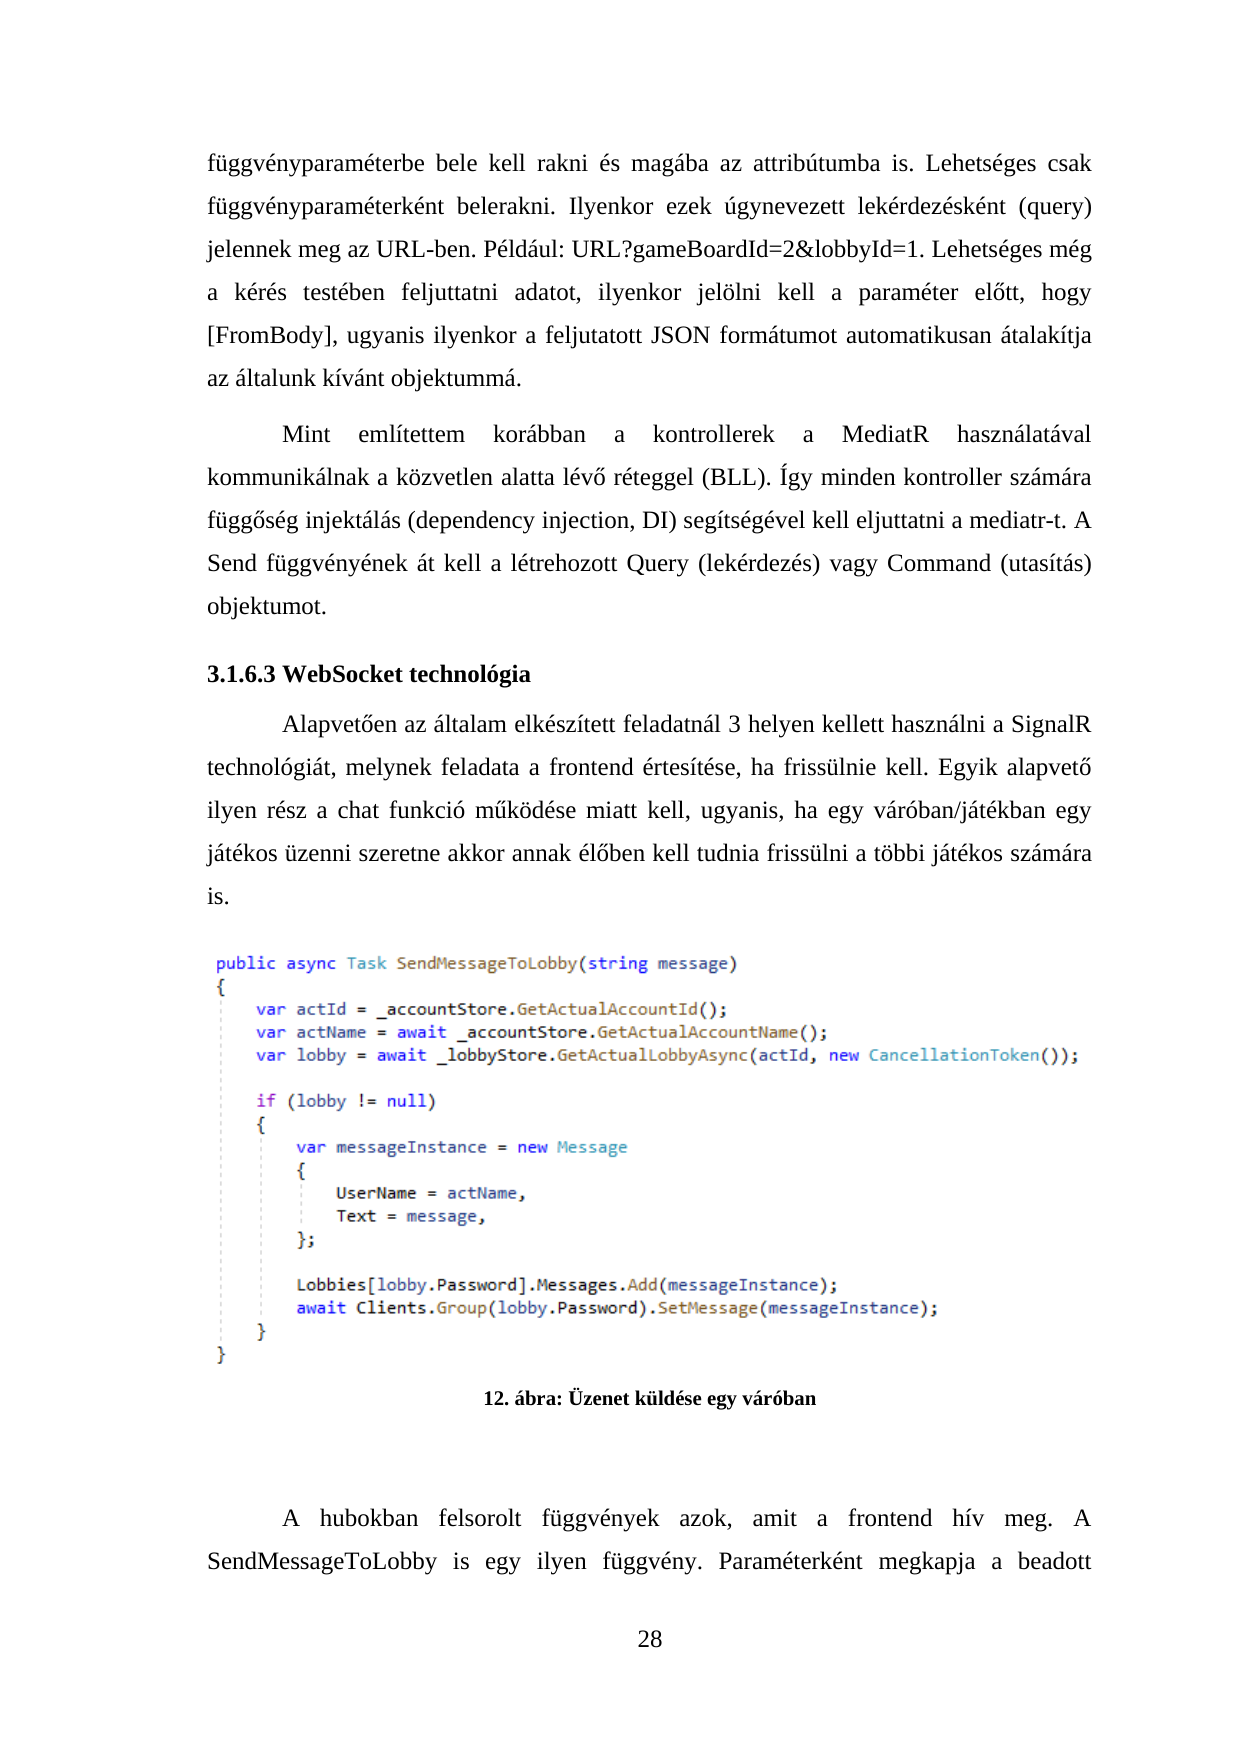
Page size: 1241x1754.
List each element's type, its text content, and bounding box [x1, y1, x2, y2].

text 12. ábra: Üzenet küldése egy váróban [207, 1386, 1092, 1410]
picture [206, 949, 1093, 1374]
text Alapvetően az általam elkészített feladatnál 3 helyen kellett használni a SignalR technológiát, melynek feladata a frontend értesítése, ha frissülnie kell. Egyik alapvető ilyen rész a chat funkció működése miatt kell, ugyanis, ha egy váróban/játékban egy játékos üzenni szeretne akkor annak élőben kell tudnia frissülni a többi játékos számára is. [207, 709, 1092, 910]
text Mint említettem korábban a kontrollerek a MediatR használatával kommunikálnak a közvetlen alatta lévő réteggel (BLL). Így minden kontroller számára függőség injektálás (dependency injection, DI) segítségével kell eljuttatni a mediatr-t. A Send függvényének át kell a létrehozott Query (lekérdezés) vagy Command (utasítás) objektumot. [207, 419, 1092, 620]
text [207, 148, 1092, 392]
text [207, 1503, 1092, 1575]
subtitle WebSocket technológia [207, 659, 1092, 688]
